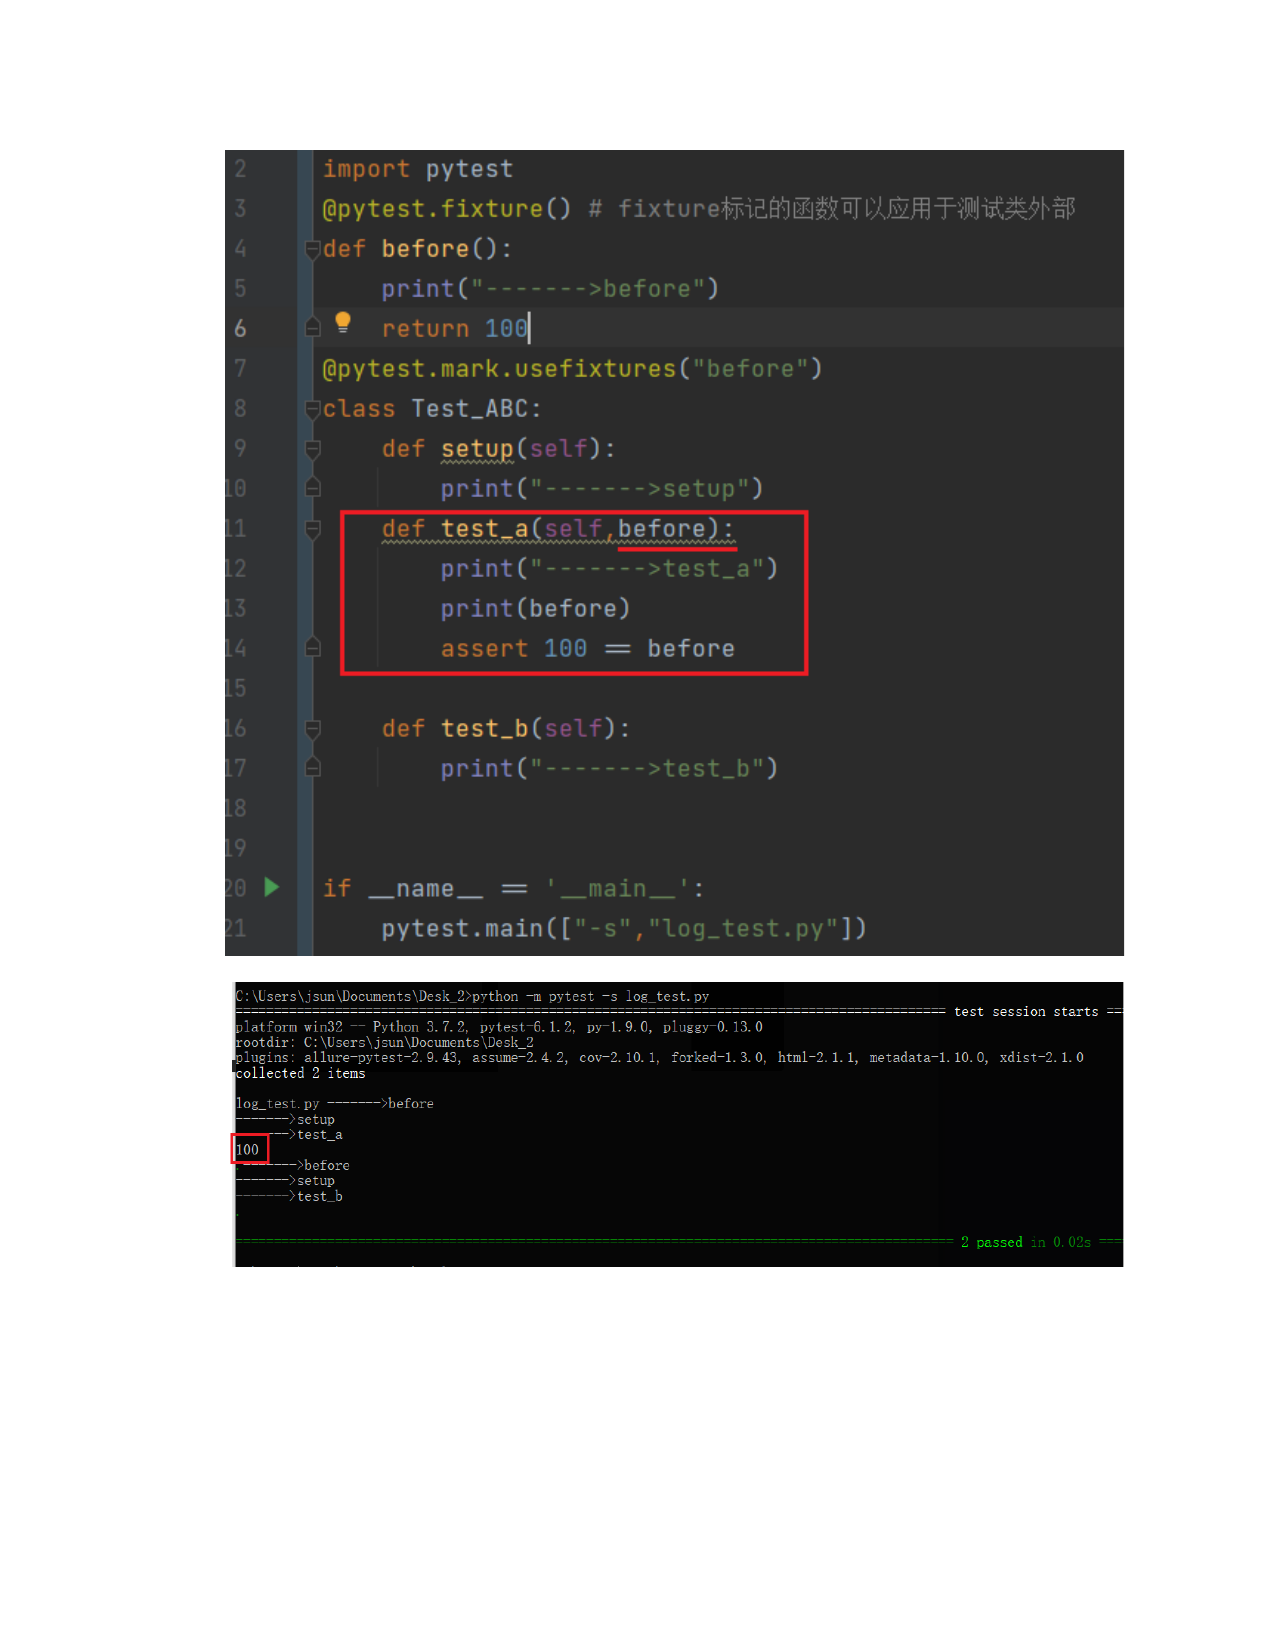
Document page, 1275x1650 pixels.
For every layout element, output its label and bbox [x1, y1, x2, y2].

picture [225, 150, 1125, 956]
picture [225, 974, 1124, 1289]
